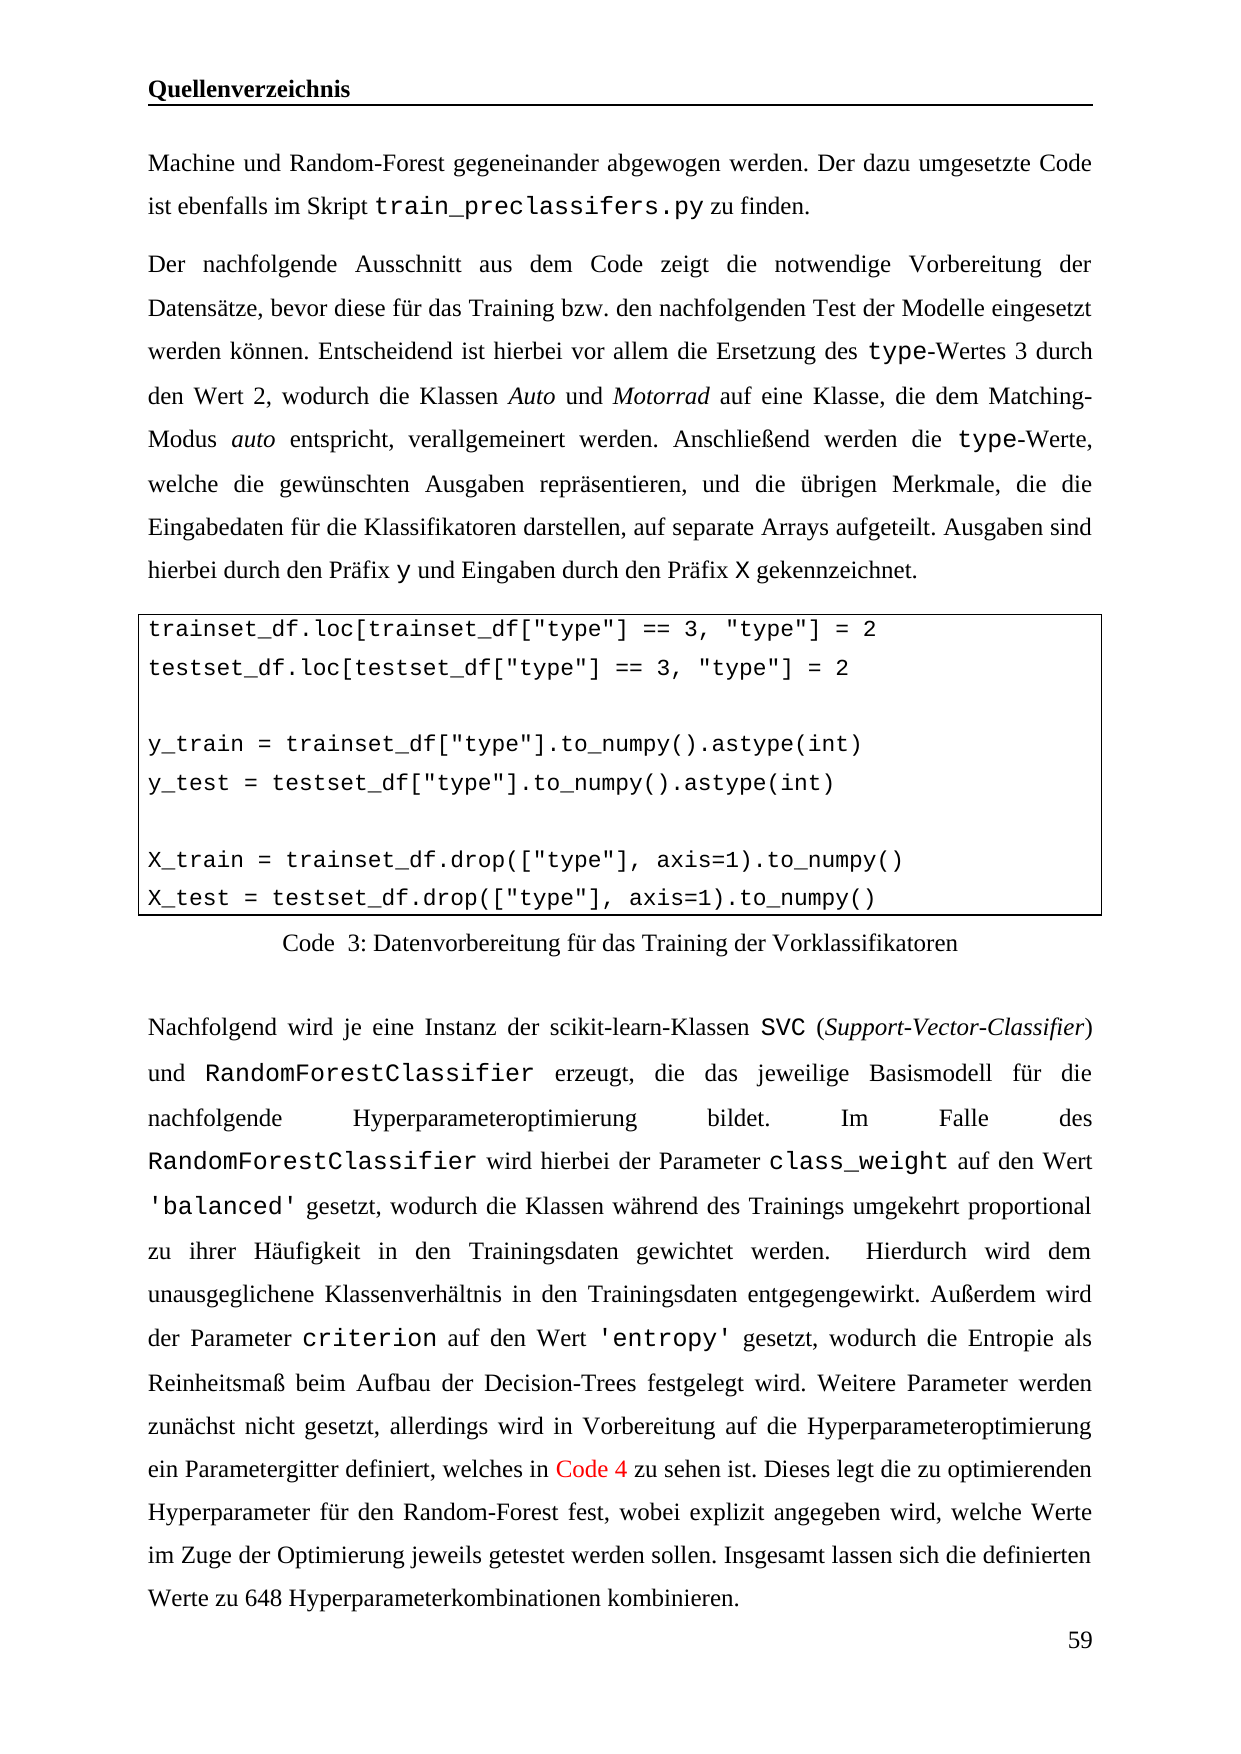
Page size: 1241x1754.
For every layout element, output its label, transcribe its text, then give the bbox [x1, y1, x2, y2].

text X_train = trainset_df.drop(["type"], axis=1).to_numpy() [139, 845, 1101, 874]
text y_train = trainset_df["type"].to_numpy().astype(int) [139, 729, 1101, 759]
text y_test = testset_df["type"].to_numpy().astype(int) [139, 768, 1101, 797]
text X_test = testset_df.drop(["type"], axis=1).to_numpy() [139, 883, 1101, 914]
text Der nachfolgende Ausschnitt aus dem Code zeigt die notwendige Vorbereitung der Datensätze, bevor diese für das Training bzw. den nachfolgenden Test der Modelle eingesetzt werden können. Entscheidend ist hierbei vor allem die Ersetzung des type-Wertes 3 durch den Wert 2, wodurch die Klassen Auto und Motorrad auf eine Klasse, die dem Matching-Modus auto entspricht, verallgemeinert werden. Anschließend werden die type-Werte, welche die gewünschten Ausgaben repräsentieren, und die übrigen Merkmale, die die Eingabedaten für die Klassifikatoren darstellen, auf separate Arrays aufgeteilt. Ausgaben sind hierbei durch den Präfix y und Eingaben durch den Präfix X gekennzeichnet. [148, 249, 1093, 586]
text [148, 148, 1093, 222]
text Nachfolgend wird je eine Instanz der scikit-learn-Klassen SVC (Support-Vector-Classifier) und RandomForestClassifier erzeugt, die das jeweilige Basismodell für die nachfolgende Hyperparameteroptimierung bildet. Im Falle des RandomForestClassifier wird hierbei der Parameter class_weight auf den Wert 'balanced' gesetzt, wodurch die Klassen während des Trainings umgekehrt proportional zu ihrer Häufigkeit in den Trainingsdaten gewichtet werden. Hierdurch wird dem unausgeglichene Klassenverhältnis in den Trainingsdaten entgegengewirkt. Außerdem wird der Parameter criterion auf den Wert 'entropy' gesetzt, wodurch die Entropie als Reinheitsmaß beim Aufbau der Decision-Trees festgelegt wird. Weitere Parameter werden zunächst nicht gesetzt, allerdings wird in Vorbereitung auf die Hyperparameteroptimierung ein Parametergitter definiert, welches in Code 4 zu sehen ist. Dieses legt die zu optimierenden Hyperparameter für den Random-Forest fest, wobei explizit angegeben wird, welche Werte im Zuge der Optimierung jeweils getestet werden sollen. Insgesamt lassen sich die definierten Werte zu 648 Hyperparameterkombinationen kombinieren. [148, 1012, 1093, 1612]
text testset_df.loc[testset_df["type"] == 3, "type"] = 2 [139, 653, 1101, 682]
text trainset_df.loc[trainset_df["type"] == 3, "type"] = 2 [139, 615, 1101, 643]
